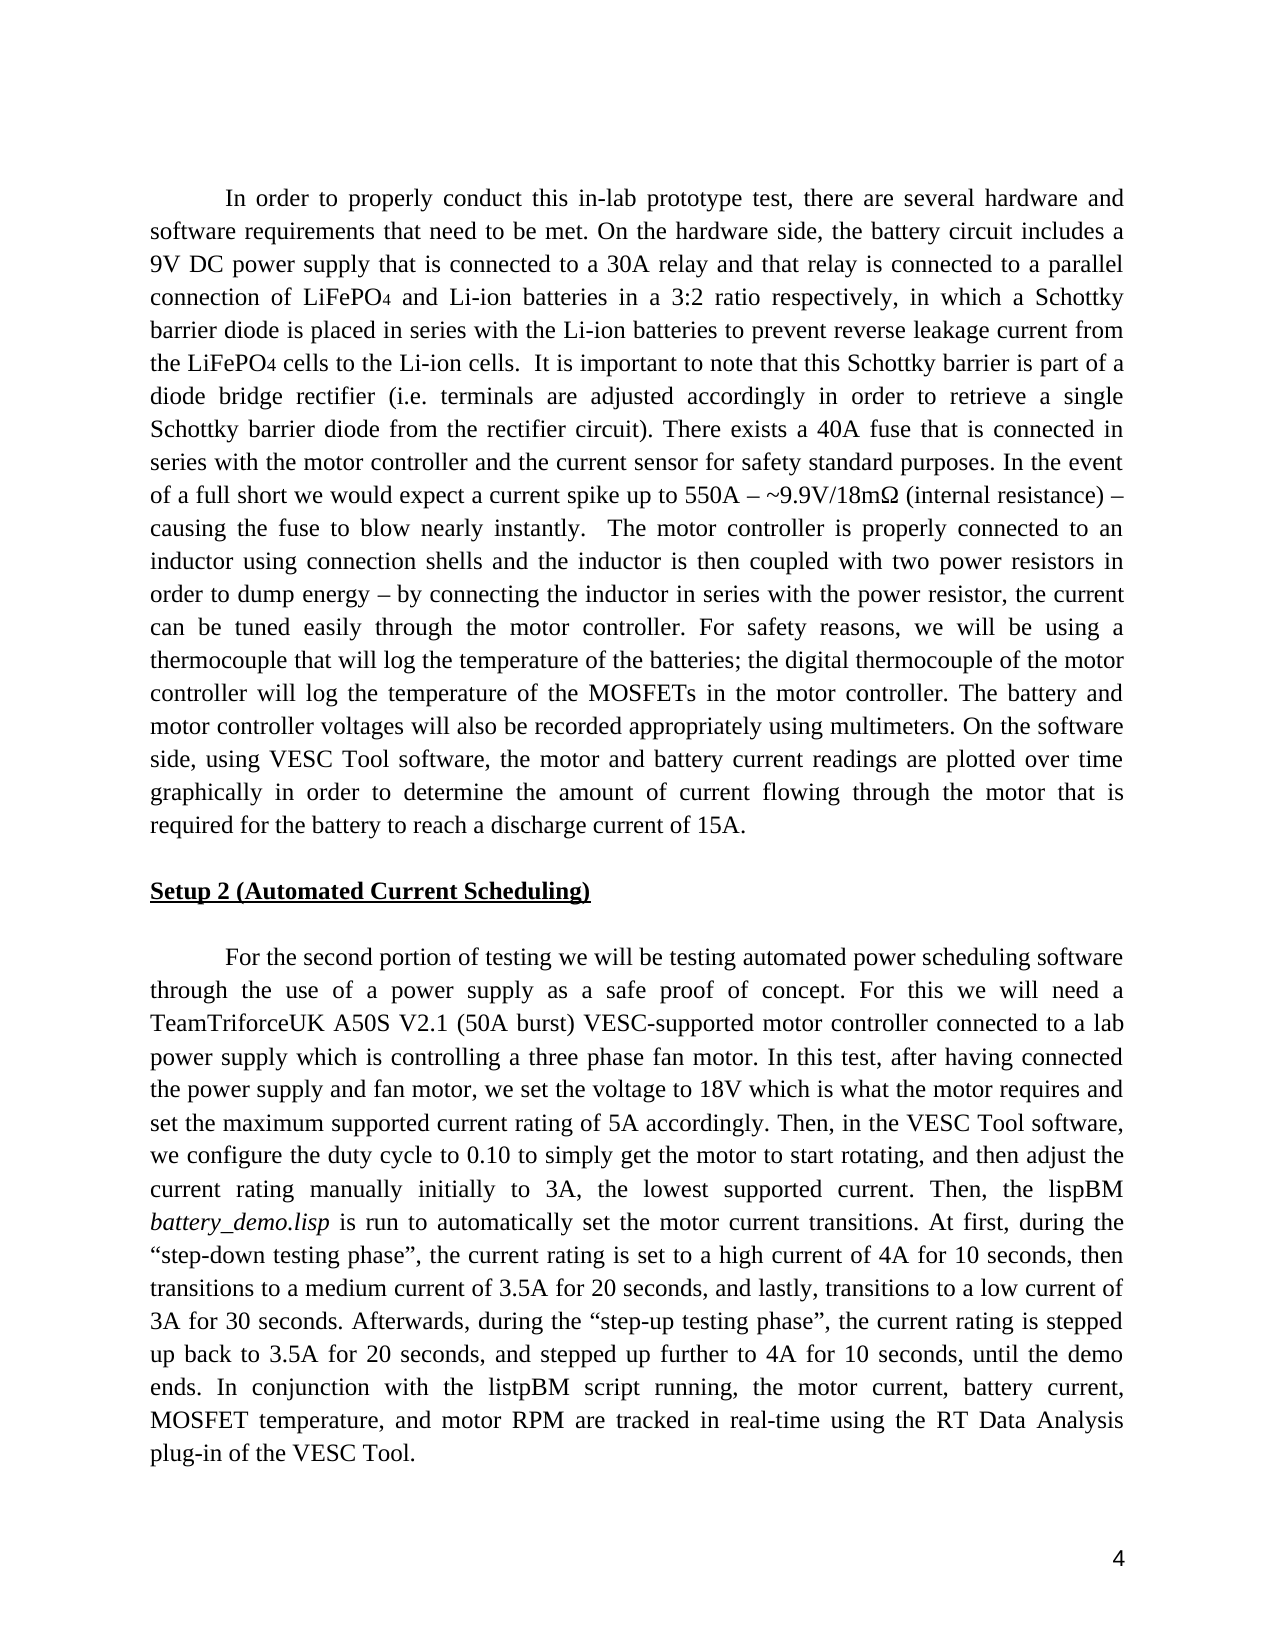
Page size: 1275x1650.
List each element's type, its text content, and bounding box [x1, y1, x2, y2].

text For the second portion of testing we will be testing automated power scheduling software through the use of a power supply as a safe proof of concept. For this we will need a TeamTriforceUK A50S V2.1 (50A burst) VESC-supported motor controller connected to a lab power supply which is controlling a three phase fan motor. In this test, after having connected the power supply and fan motor, we set the voltage to 18V which is what the motor requires and set the maximum supported current rating of 5A accordingly. Then, in the VESC Tool software, we configure the duty cycle to 0.10 to simply get the motor to start rotating, and then adjust the current rating manually initially to 3A, the lowest supported current. Then, the lispBM battery_demo.lisp is run to automatically set the motor current transitions. At first, during the “step-down testing phase”, the current rating is set to a high current of 4A for 10 seconds, then transitions to a medium current of 3.5A for 20 seconds, and lastly, transitions to a low current of 3A for 30 seconds. Afterwards, during the “step-up testing phase”, the current rating is stepped up back to 3.5A for 20 seconds, and stepped up further to 4A for 10 seconds, until the demo ends. In conjunction with the listpBM script running, the motor current, battery current, MOSFET temperature, and motor RPM are tracked in real-time using the RT Data Analysis plug-in of the VESC Tool. [150, 942, 1125, 1467]
text In order to properly conduct this in-lab prototype test, there are several hardware and software requirements that need to be met. On the hardware side, the battery circuit includes a 9V DC power supply that is connected to a 30A relay and that relay is connected to a parallel connection of LiFePO4 and Li-ion batteries in a 3:2 ratio respectively, in which a Schottky barrier diode is placed in series with the Li-ion batteries to prevent reverse leakage current from the LiFePO4 cells to the Li-ion cells. It is important to note that this Schottky barrier is part of a diode bridge rectifier (i.e. terminals are adjusted accordingly in order to retrieve a single Schottky barrier diode from the rectifier circuit). There exists a 40A fuse that is connected in series with the motor controller and the current sensor for safety standard purposes. In the event of a full short we would expect a current spike up to 550A – ~9.9V/18mΩ (internal resistance) – causing the fuse to blow nearly instantly. The motor controller is properly connected to an inductor using connection shells and the inductor is then coupled with two power resistors in order to dump energy – by connecting the inductor in series with the power resistor, the current can be tuned easily through the motor controller. For safety reasons, we will be using a thermocouple that will log the temperature of the batteries; the digital thermocouple of the motor controller will log the temperature of the MOSFETs in the motor controller. The battery and motor controller voltages will also be recorded appropriately using multimeters. On the software side, using VESC Tool software, the motor and battery current readings are plotted over time graphically in order to determine the amount of current flowing through the motor that is required for the battery to reach a discharge current of 15A. [150, 183, 1125, 839]
text Setup 2 (Automated Current Scheduling) [150, 876, 1125, 905]
